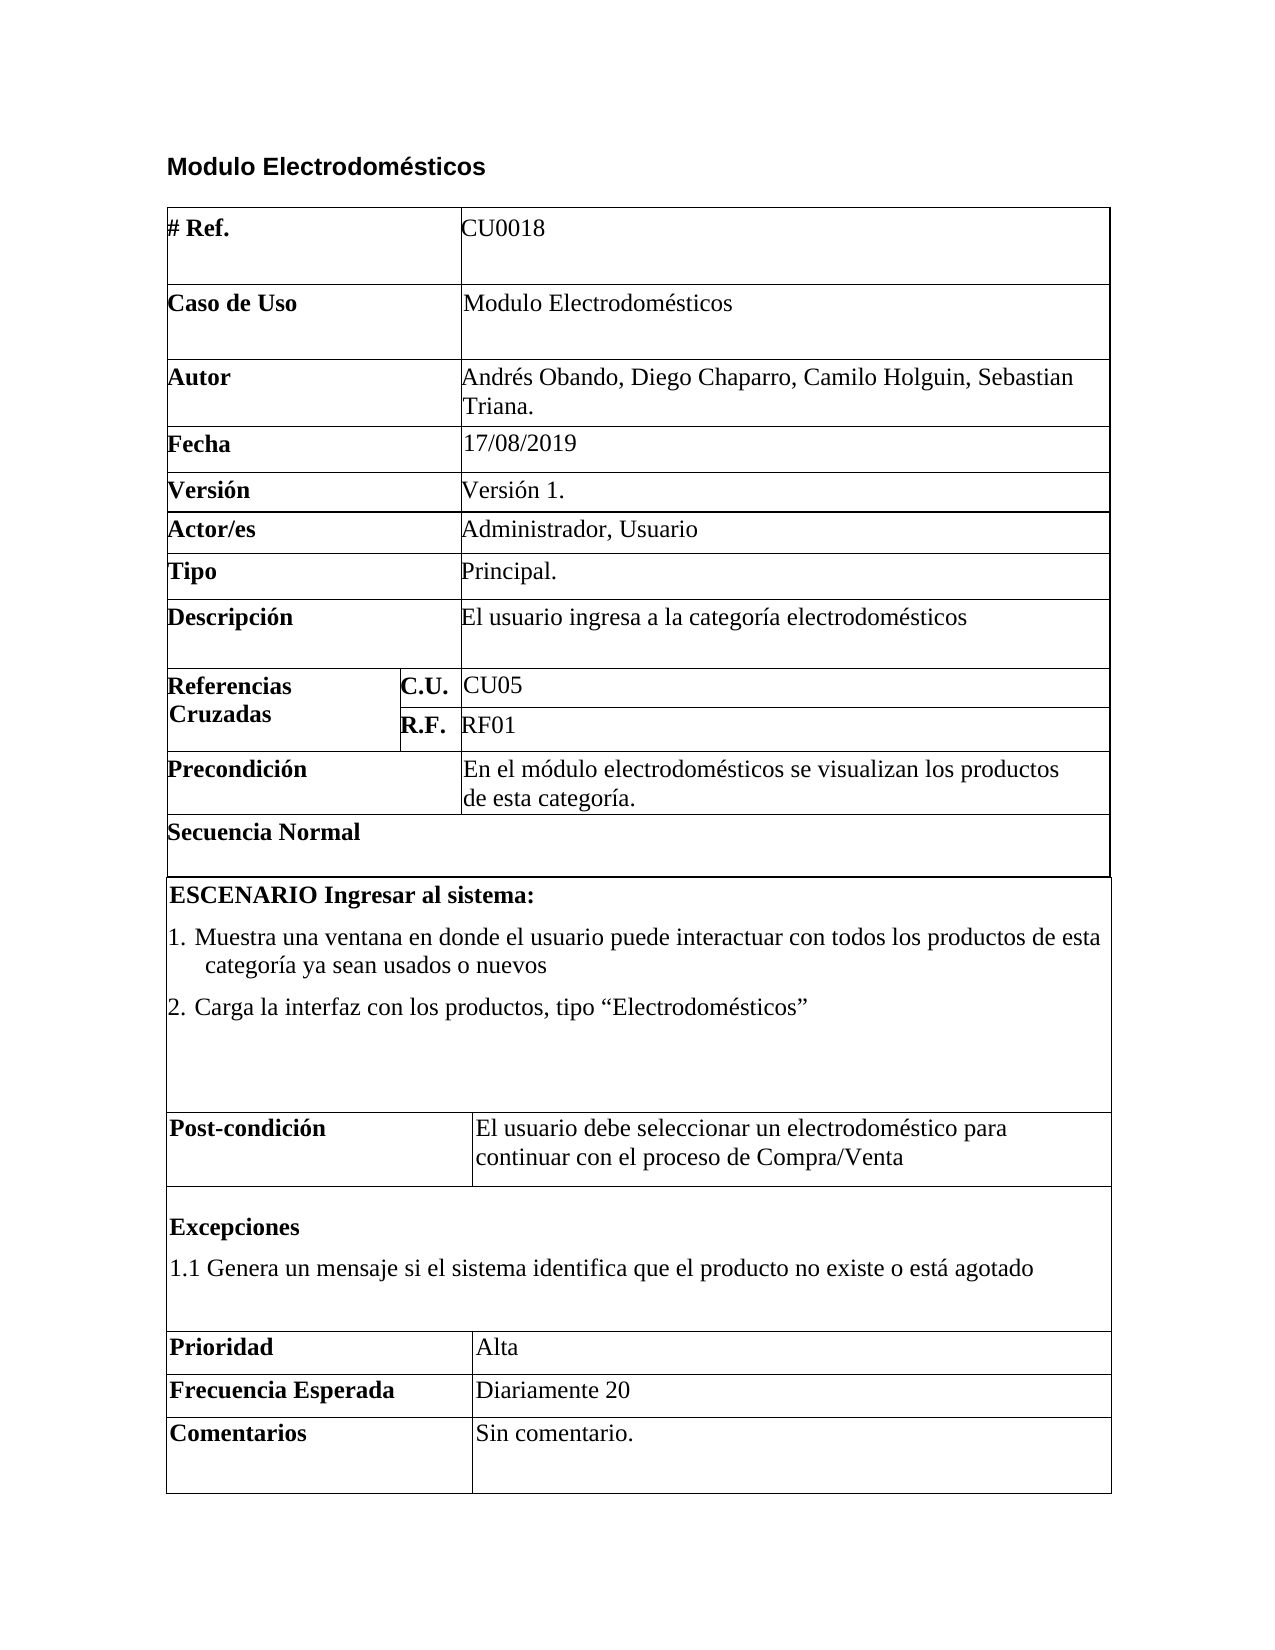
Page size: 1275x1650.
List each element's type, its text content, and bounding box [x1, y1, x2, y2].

table_cell Alta [473, 1332, 1111, 1374]
table_cell C.U. [401, 669, 461, 707]
table_cell Excepciones Genera un mensaje si el sistema identifica que el producto no existe o está agotado [167, 1187, 1111, 1331]
table_cell Post-condición [167, 1113, 472, 1186]
table_cell Caso de Uso [168, 285, 461, 359]
table_cell Diariamente 20 [473, 1375, 1111, 1417]
table_cell Versión [168, 473, 461, 511]
table_cell Versión 1. [462, 473, 1109, 511]
table_header ESCENARIO Ingresar al sistema: Muestra una ventana en donde el usuario puede interactuar con todos los productos de esta categoría ya sean usados o nuevos Carga la interfaz con los productos, tipo “Electrodomésticos” [167, 878, 1111, 1112]
table_cell En el módulo electrodomésticos se visualizan los productos de esta categoría. [462, 752, 1109, 813]
table_cell Sin comentario. [473, 1418, 1111, 1493]
table_header # Ref. [168, 208, 461, 284]
table_cell Tipo [168, 554, 461, 599]
table_cell Modulo Electrodomésticos [462, 285, 1109, 359]
table_cell Precondición [168, 752, 461, 813]
table_cell RF01 [462, 708, 1109, 751]
table_cell Descripción [168, 600, 461, 668]
table_cell Fecha [168, 427, 461, 472]
table_cell CU05 [462, 669, 1109, 707]
table_cell Actor/es [168, 513, 461, 553]
table_cell Frecuencia Esperada [167, 1375, 472, 1417]
subtitle Modulo Electrodomésticos [167, 152, 1110, 181]
table_cell El usuario ingresa a la categoría electrodomésticos [462, 600, 1109, 668]
table_cell Prioridad [167, 1332, 472, 1374]
table_cell 17/08/2019 [462, 427, 1109, 472]
table_cell Referencias Cruzadas [168, 669, 400, 751]
table_cell Secuencia Normal [168, 815, 1109, 876]
table_cell R.F. [401, 708, 461, 751]
table_cell El usuario debe seleccionar un electrodoméstico para continuar con el proceso de Compra/Venta [473, 1113, 1111, 1186]
table_cell Administrador, Usuario [462, 513, 1109, 553]
table_cell Comentarios [167, 1418, 472, 1493]
table_header CU0018 [462, 208, 1109, 284]
table_cell Andrés Obando, Diego Chaparro, Camilo Holguin, Sebastian Triana. [462, 360, 1109, 426]
table_cell Autor [168, 360, 461, 426]
table_cell Principal. [462, 554, 1109, 599]
